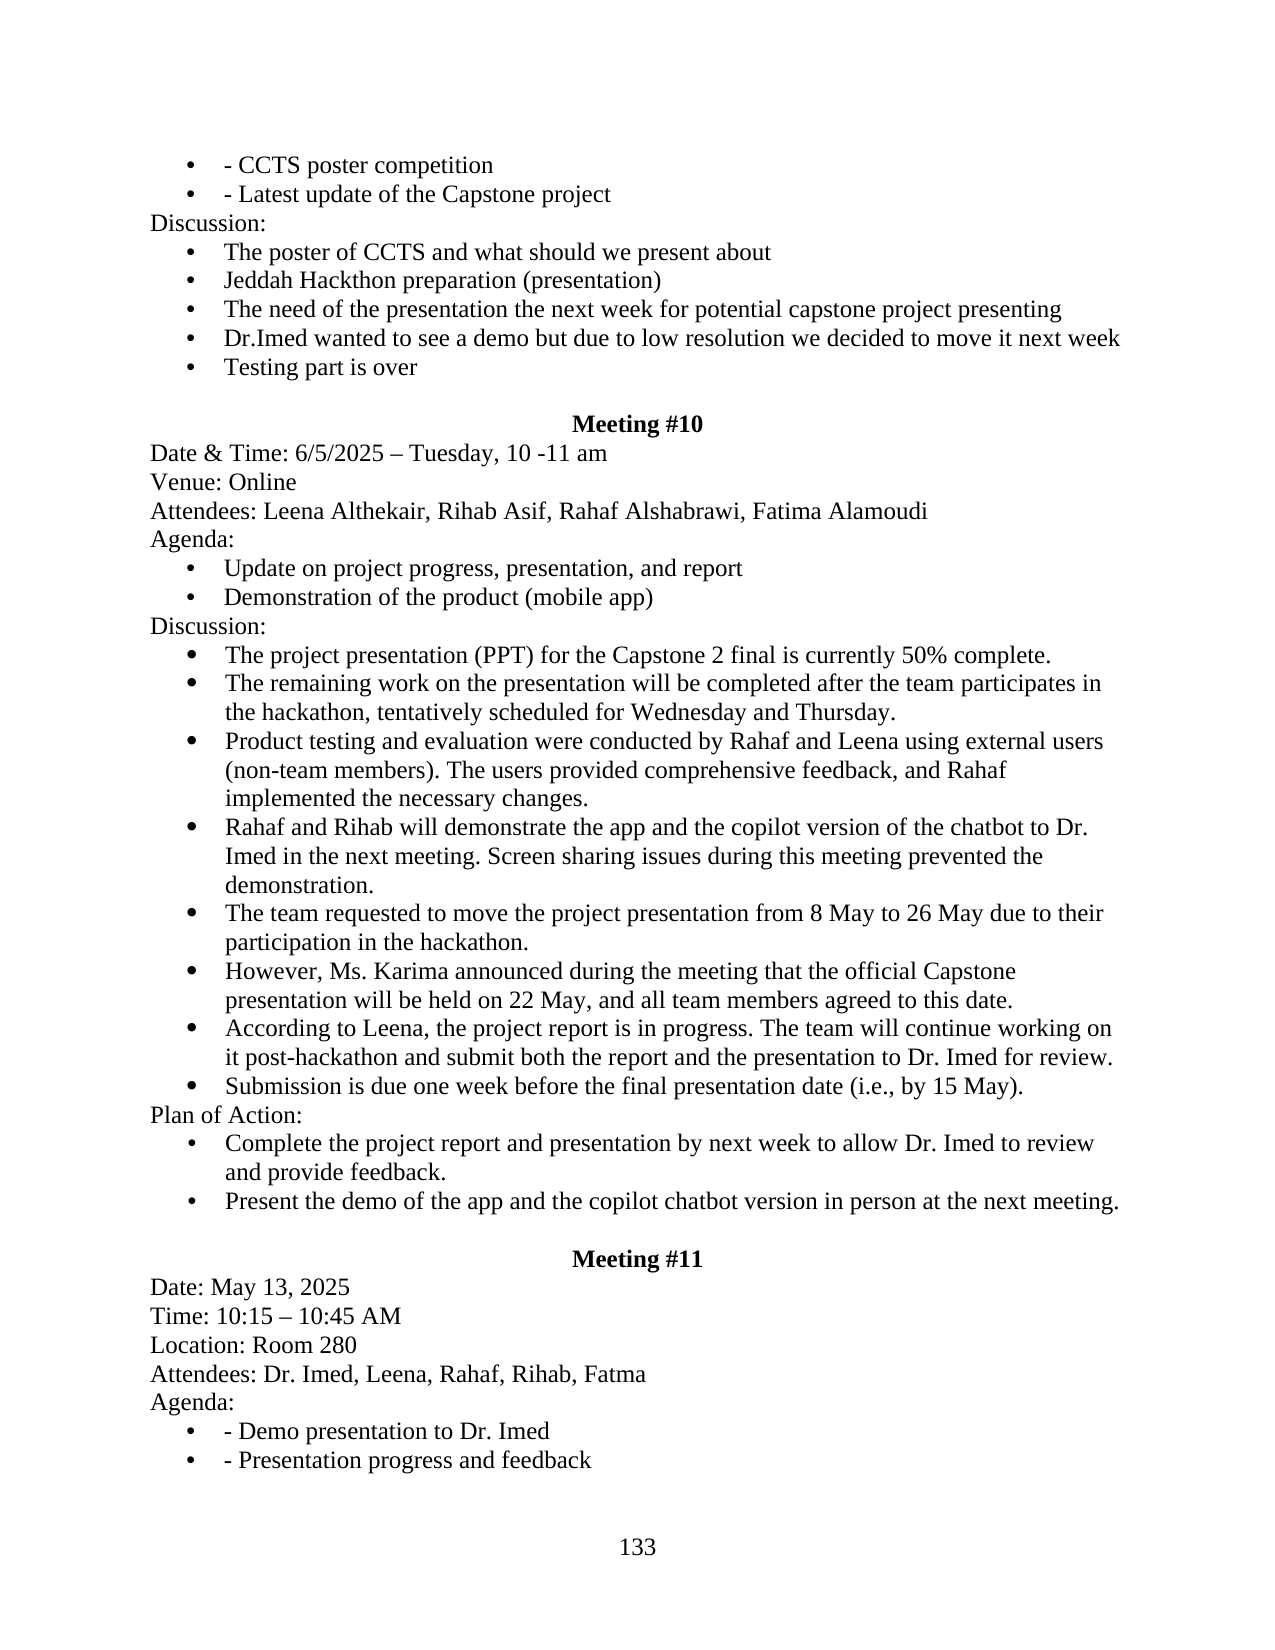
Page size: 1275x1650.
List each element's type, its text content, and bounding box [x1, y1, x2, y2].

text Attendees: Dr. Imed, Leena, Rahaf, Rihab, Fatma [150, 1359, 1125, 1387]
text Venue: Online [150, 467, 1125, 496]
text Agenda: [150, 1387, 1125, 1416]
list The poster of CCTS and what should we present about [186, 236, 1125, 265]
list Update on project progress, presentation, and report [186, 553, 1125, 582]
list Complete the project report and presentation by next week to allow Dr. Imed to review and provide feedback. [187, 1128, 1125, 1186]
list Jeddah Hackthon preparation (presentation) [186, 265, 1125, 294]
list Product testing and evaluation were conducted by Rahaf and Leena using external users (non-team members). The users provided comprehensive feedback, and Rahaf implemented the necessary changes. [187, 726, 1125, 812]
text Agenda: [150, 524, 1125, 553]
list The need of the presentation the next week for potential capstone project presenting [186, 294, 1125, 323]
text Location: Room 280 [150, 1330, 1125, 1359]
list The project presentation (PPT) for the Capstone 2 final is currently 50% complete. [187, 640, 1125, 668]
list Demonstration of the product (mobile app) [186, 582, 1125, 611]
text Meeting #11 [150, 1244, 1125, 1272]
list Rahaf and Rihab will demonstrate the app and the copilot version of the chatbot to Dr. Imed in the next meeting. Screen sharing issues during this meeting prevented the demonstration. [187, 812, 1125, 898]
text Plan of Action: [150, 1100, 1125, 1128]
text Date: May 13, 2025 [150, 1272, 1125, 1301]
list However, Ms. Karima announced during the meeting that the official Capstone presentation will be held on 22 May, and all team members agreed to this date. [187, 956, 1125, 1013]
list - Presentation progress and feedback [186, 1445, 1125, 1474]
text Time: 10:15 – 10:45 AM [150, 1301, 1125, 1330]
list Submission is due one week before the final presentation date (i.e., by 15 May). [187, 1071, 1125, 1100]
list Present the demo of the app and the copilot chatbot version in person at the next meeting. [187, 1186, 1125, 1215]
list The team requested to move the project presentation from 8 May to 26 May due to their participation in the hackathon. [187, 898, 1125, 956]
list Testing part is over [186, 352, 1125, 381]
list The remaining work on the presentation will be completed after the team participates in the hackathon, tentatively scheduled for Wednesday and Thursday. [187, 668, 1125, 726]
text Attendees: Leena Althekair, Rihab Asif, Rahaf Alshabrawi, Fatima Alamoudi [150, 496, 1125, 524]
text Date & Time: 6/5/2025 – Tuesday, 10 -11 am [150, 438, 1125, 467]
list - Latest update of the Capstone project [186, 179, 1125, 208]
text Meeting #10 [150, 409, 1125, 438]
list - Demo presentation to Dr. Imed [186, 1416, 1125, 1445]
text Discussion: [150, 208, 1125, 236]
list - CCTS poster competition [186, 150, 1125, 179]
text Discussion: [150, 611, 1125, 640]
list Dr.Imed wanted to see a demo but due to low resolution we decided to move it next week [186, 323, 1125, 352]
list According to Leena, the project report is in progress. The team will continue working on it post-hackathon and submit both the report and the presentation to Dr. Imed for review. [187, 1013, 1125, 1071]
